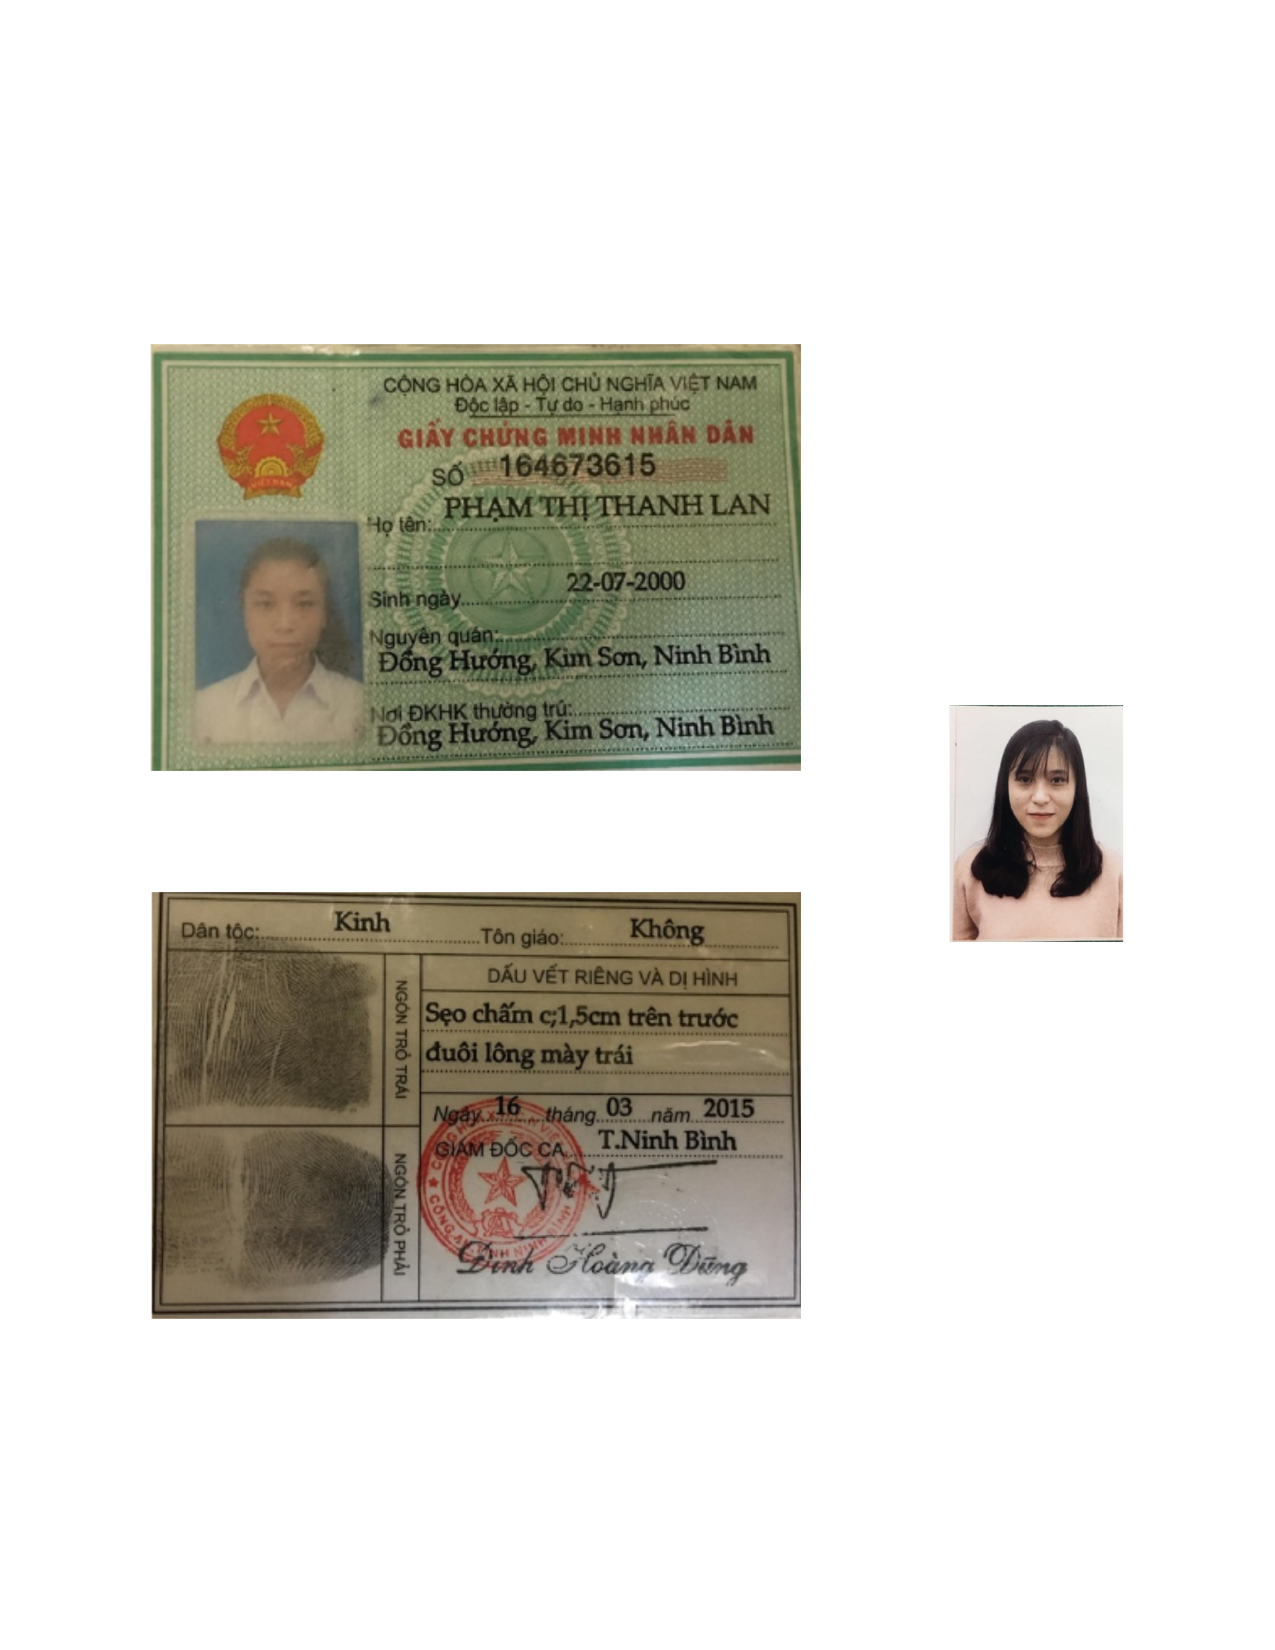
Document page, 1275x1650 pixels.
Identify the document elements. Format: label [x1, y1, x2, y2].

picture [948, 705, 1123, 940]
picture [152, 345, 801, 770]
picture [153, 893, 800, 1318]
